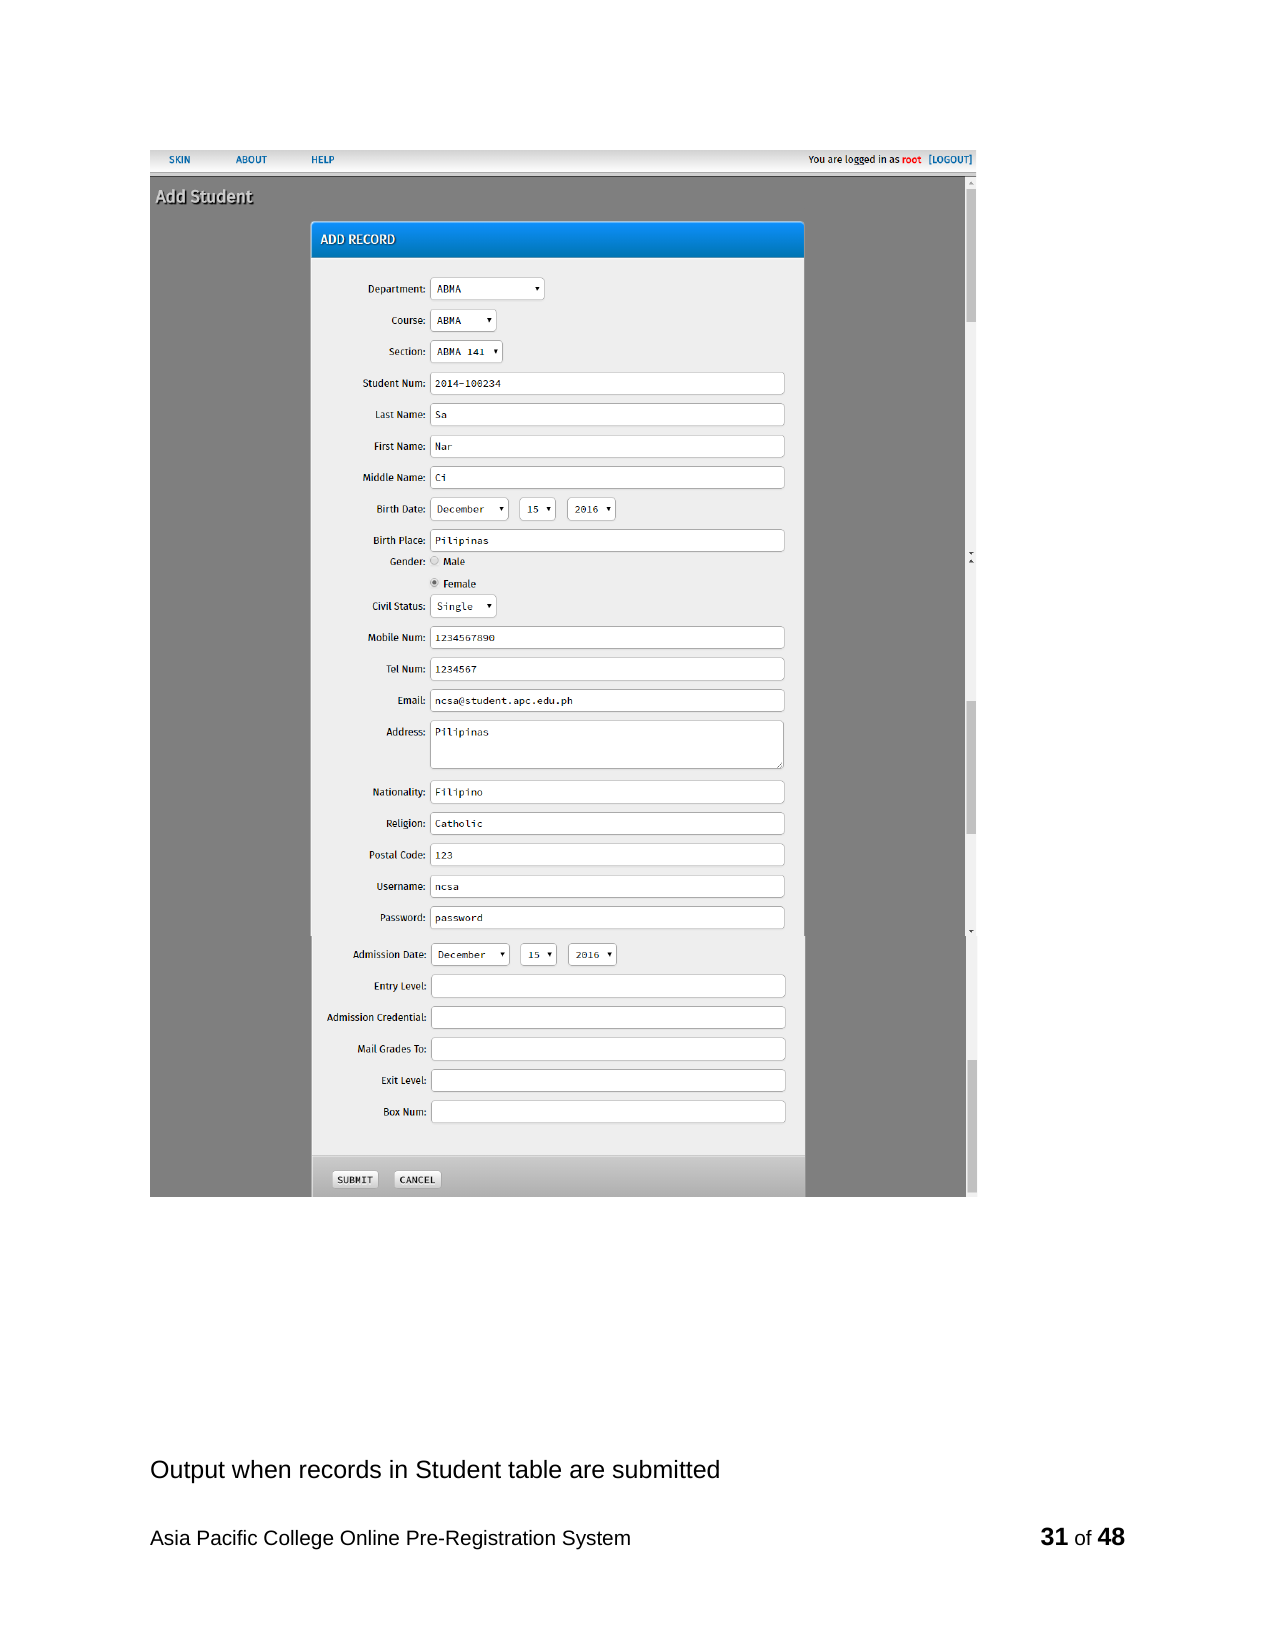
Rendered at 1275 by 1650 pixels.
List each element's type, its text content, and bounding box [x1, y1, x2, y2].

picture [150, 150, 978, 1197]
text Output when records in Student table are submitted [150, 1455, 1125, 1484]
